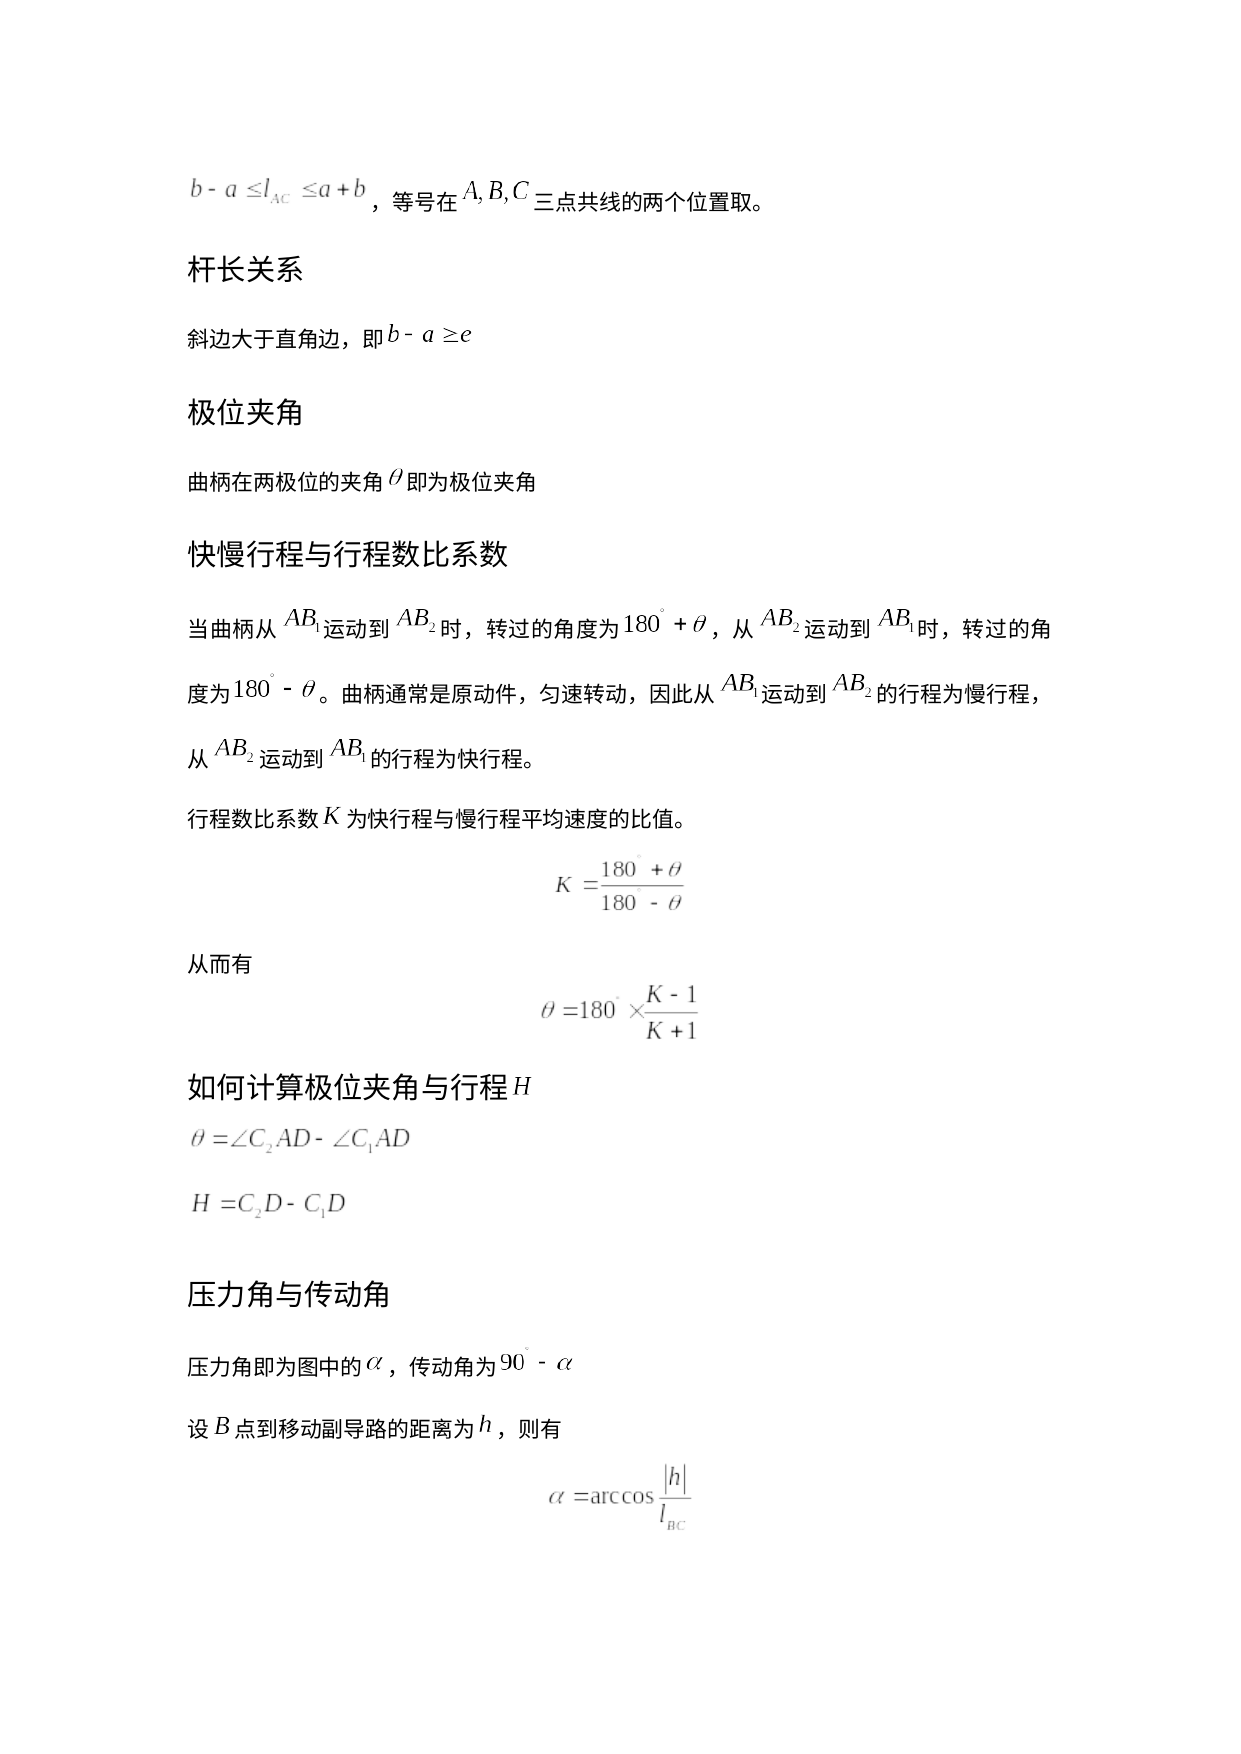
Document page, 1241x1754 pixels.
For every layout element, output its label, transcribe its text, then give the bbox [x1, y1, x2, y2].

subtitle 快慢行程与行程数比系数 [187, 520, 1053, 585]
subtitle 极位夹角 [187, 378, 1053, 443]
text 曲柄在两极位的夹角即为极位夹角 [187, 447, 1053, 512]
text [187, 162, 1053, 227]
subtitle 如何计算极位夹角与行程 [187, 1053, 1053, 1118]
subtitle 压力角与传动角 [187, 1260, 1053, 1325]
text 斜边大于直角边，即 [187, 304, 1053, 369]
text 行程数比系数为快行程与慢行程平均速度的比值。 [187, 784, 1053, 849]
text 从而有 [187, 947, 1053, 979]
text 设点到移动副导路的距离为，则有 [187, 1394, 1053, 1459]
subtitle 杆长关系 [187, 235, 1053, 300]
text 压力角即为图中的，传动角为 [187, 1329, 1053, 1394]
text 当曲柄从运动到时，转过的角度为，从运动到时，转过的角度为。曲柄通常是原动件，匀速转动，因此从运动到的行程为慢行程，从运动到的行程为快行程。 [187, 589, 1053, 784]
